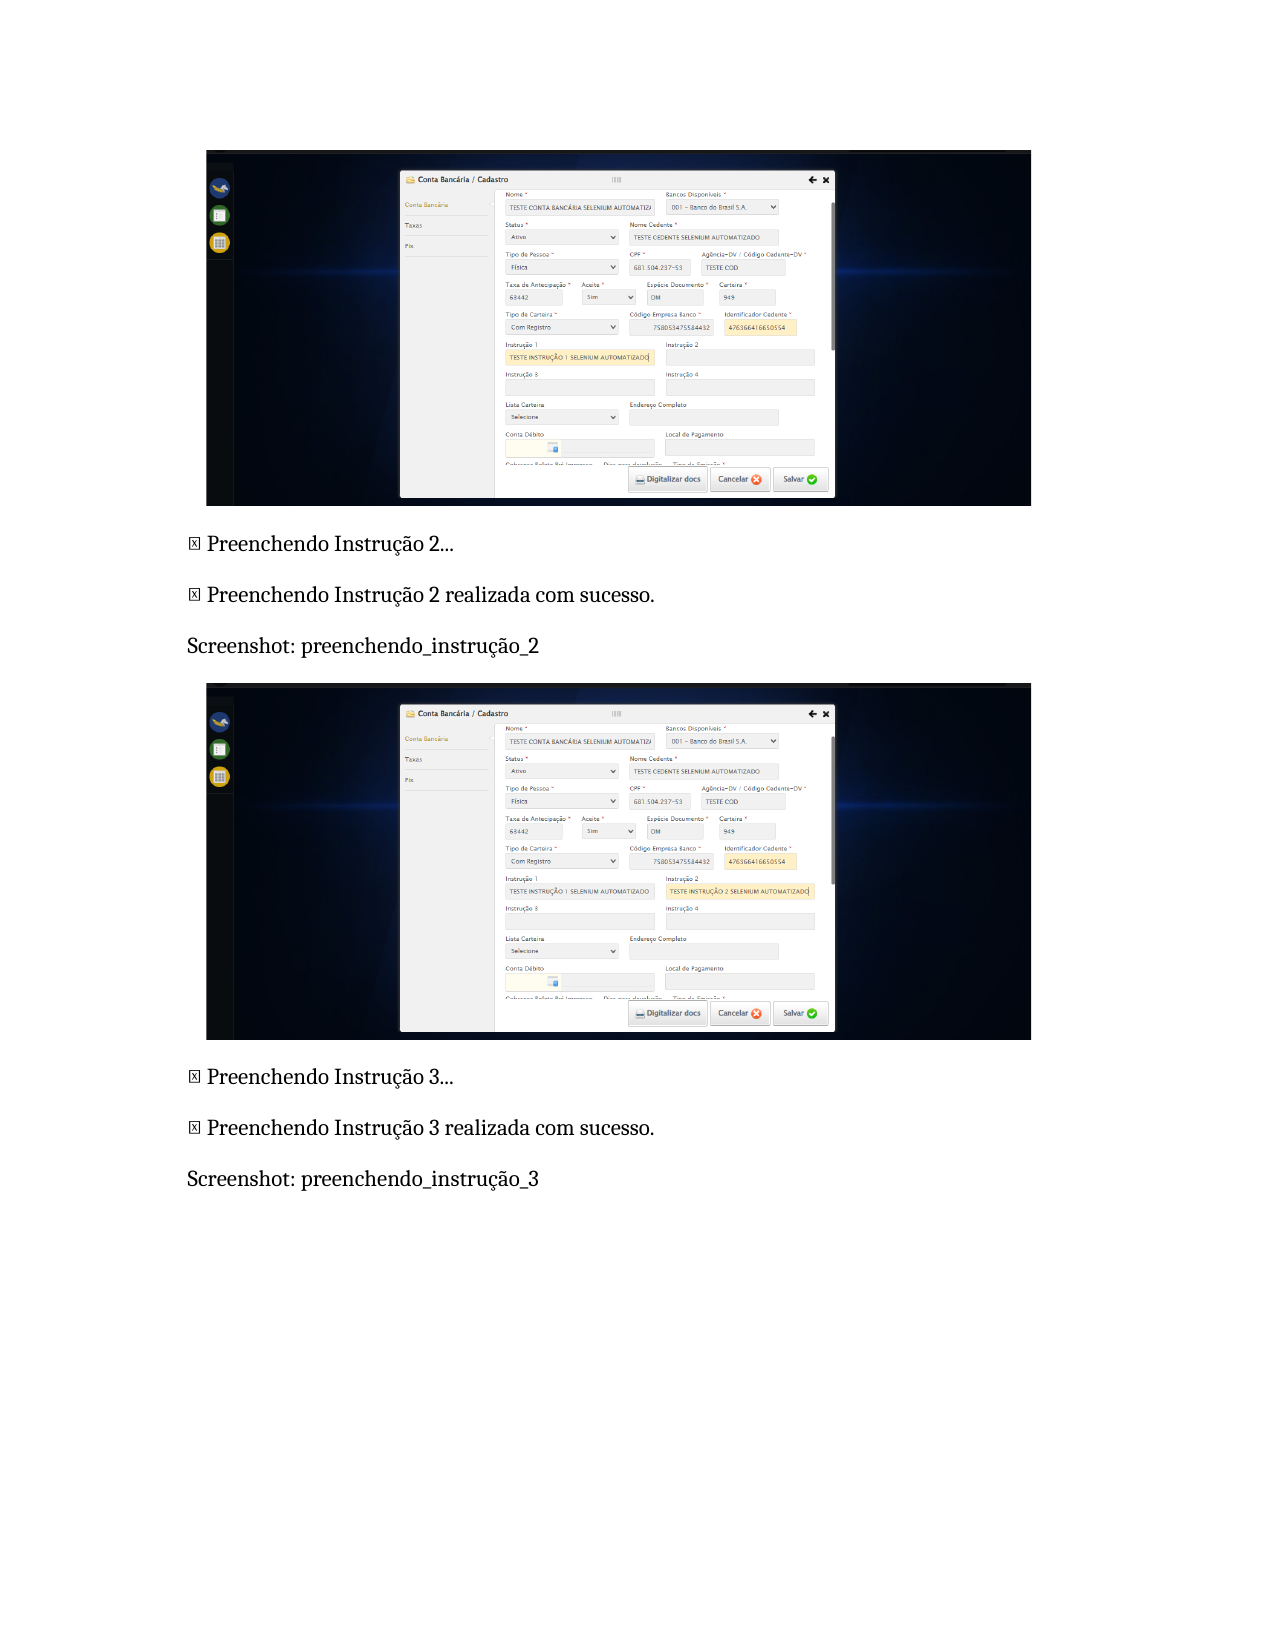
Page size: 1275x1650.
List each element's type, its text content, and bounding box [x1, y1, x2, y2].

picture [206, 150, 1032, 506]
text Screenshot: preenchendo_instrução_2 [187, 632, 1087, 659]
text 🔄 Preenchendo Instrução 2... [187, 530, 1087, 557]
text 🔄 Preenchendo Instrução 3... [187, 1064, 1087, 1090]
text Screenshot: preenchendo_instrução_3 [187, 1166, 1087, 1192]
picture [206, 683, 1032, 1040]
text ✅ Preenchendo Instrução 2 realizada com sucesso. [187, 581, 1087, 608]
text ✅ Preenchendo Instrução 3 realizada com sucesso. [187, 1115, 1087, 1141]
